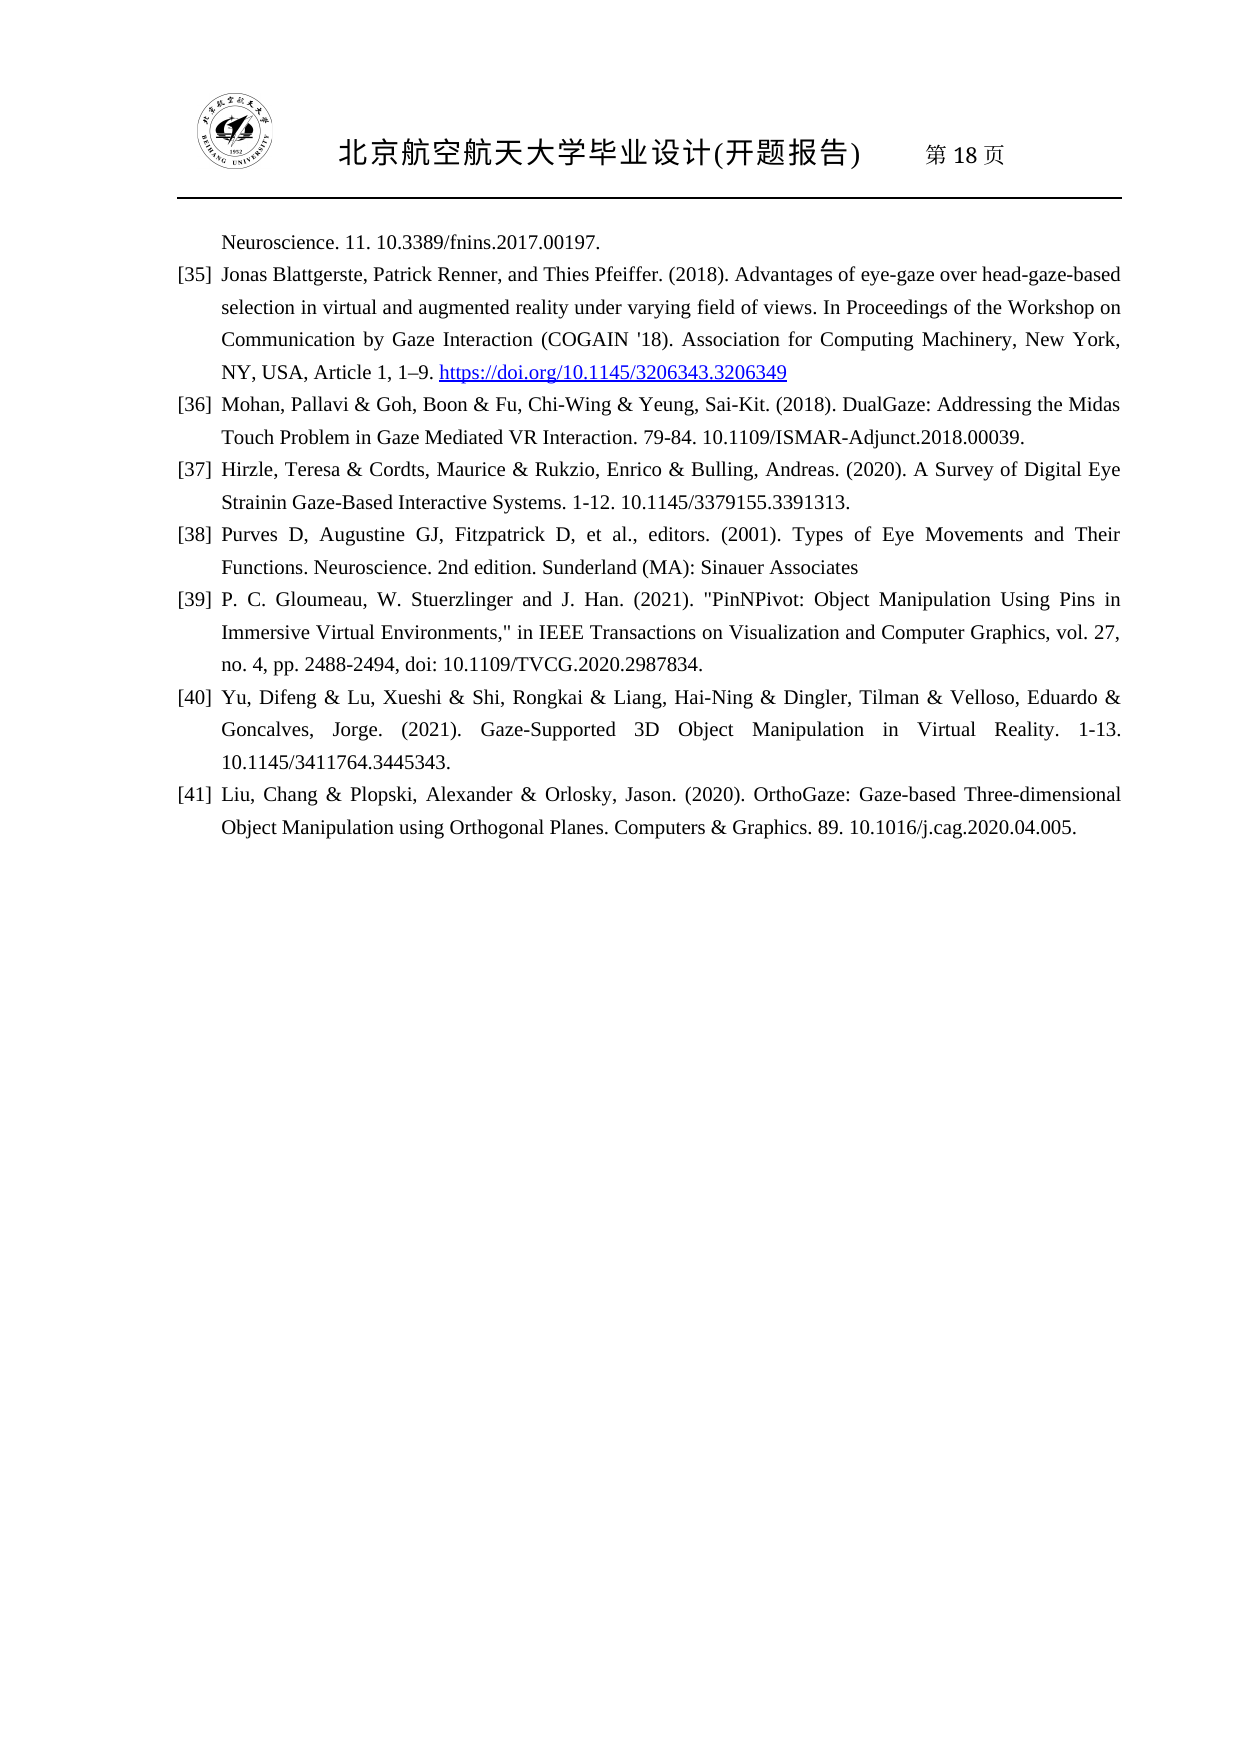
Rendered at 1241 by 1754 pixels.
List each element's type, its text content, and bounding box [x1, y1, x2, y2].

list Yu, Difeng & Lu, Xueshi & Shi, Rongkai & Liang, Hai-Ning & Dingler, Tilman & Velloso, Eduardo & Goncalves, Jorge. (2021). Gaze-Supported 3D Object Manipulation in Virtual Reality. 1-13. 10.1145/3411764.3445343. [177, 680, 1122, 778]
list Hirzle, Teresa & Cordts, Maurice & Rukzio, Enrico & Bulling, Andreas. (2020). A Survey of Digital Eye Strainin Gaze-Based Interactive Systems. 1-12. 10.1145/3379155.3391313. [177, 453, 1122, 518]
list Purves D, Augustine GJ, Fitzpatrick D, et al., editors. (2001). Types of Eye Movements and Their Functions. Neuroscience. 2nd edition. Sunderland (MA): Sinauer Associates [177, 518, 1122, 583]
list Jonas Blattgerste, Patrick Renner, and Thies Pfeiffer. (2018). Advantages of eye-gaze over head-gaze-based selection in virtual and augmented reality under varying field of views. In Proceedings of the Workshop on Communication by Gaze Interaction (COGAIN '18). Association for Computing Machinery, New York, NY, USA, Article 1, 1–9. https://doi.org/10.1145/3206343.3206349 [177, 258, 1122, 388]
list Mohan, Pallavi & Goh, Boon & Fu, Chi-Wing & Yeung, Sai-Kit. (2018). DualGaze: Addressing the Midas Touch Problem in Gaze Mediated VR Interaction. 79-84. 10.1109/ISMAR-Adjunct.2018.00039. [177, 388, 1122, 453]
picture [197, 93, 273, 169]
list Liu, Chang & Plopski, Alexander & Orlosky, Jason. (2020). OrthoGaze: Gaze-based Three-dimensional Object Manipulation using Orthogonal Planes. Computers & Graphics. 89. 10.1016/j.cag.2020.04.005. [177, 778, 1122, 843]
list P. C. Gloumeau, W. Stuerzlinger and J. Han. (2021). "PinNPivot: Object Manipulation Using Pins in Immersive Virtual Environments," in IEEE Transactions on Visualization and Computer Graphics, vol. 27, no. 4, pp. 2488-2494, doi: 10.1109/TVCG.2020.2987834. [177, 583, 1122, 680]
